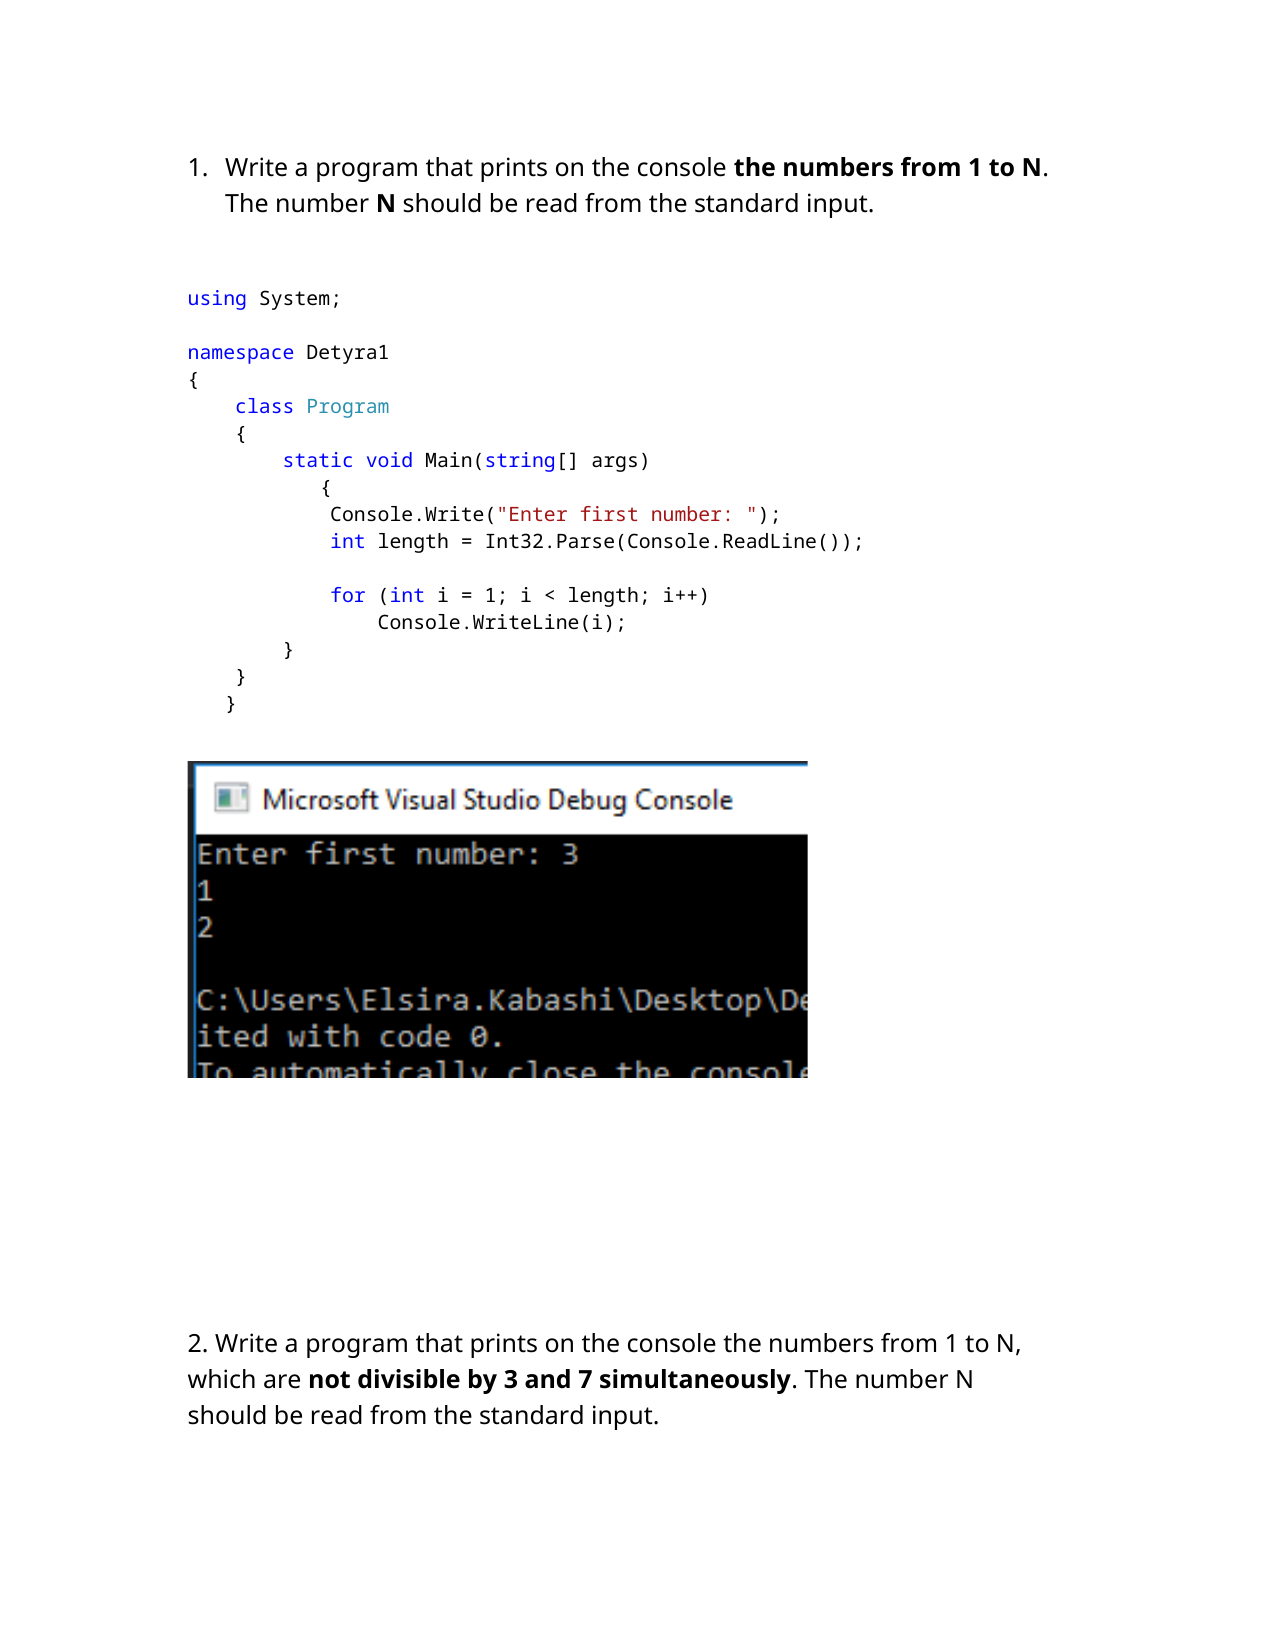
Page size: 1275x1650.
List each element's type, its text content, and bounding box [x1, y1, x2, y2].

text 2. Write a program that prints on the console the numbers from 1 to N, which are not divisible by 3 and 7 simultaneously. The number N should be read from the standard input. [187, 1326, 1125, 1432]
text Console.Write("Enter first number: "); [187, 500, 1125, 527]
text } [187, 662, 1125, 689]
list } [225, 689, 1125, 716]
text class Program [187, 392, 1125, 419]
text using System; [187, 284, 1125, 311]
text { [187, 419, 1125, 446]
text for (int i = 1; i < length; i++) [187, 581, 1125, 608]
list { [225, 473, 1125, 500]
text namespace Detyra1 [187, 338, 1125, 365]
list Write a program that prints on the console the numbers from 1 to N. The number N should be read from the standard input. [187, 150, 1125, 220]
text static void Main(string[] args) [187, 446, 1125, 473]
text } [187, 635, 1125, 662]
text Console.WriteLine(i); [187, 608, 1125, 635]
text { [187, 365, 1125, 392]
picture [187, 761, 808, 1078]
text int length = Int32.Parse(Console.ReadLine()); [187, 527, 1125, 554]
